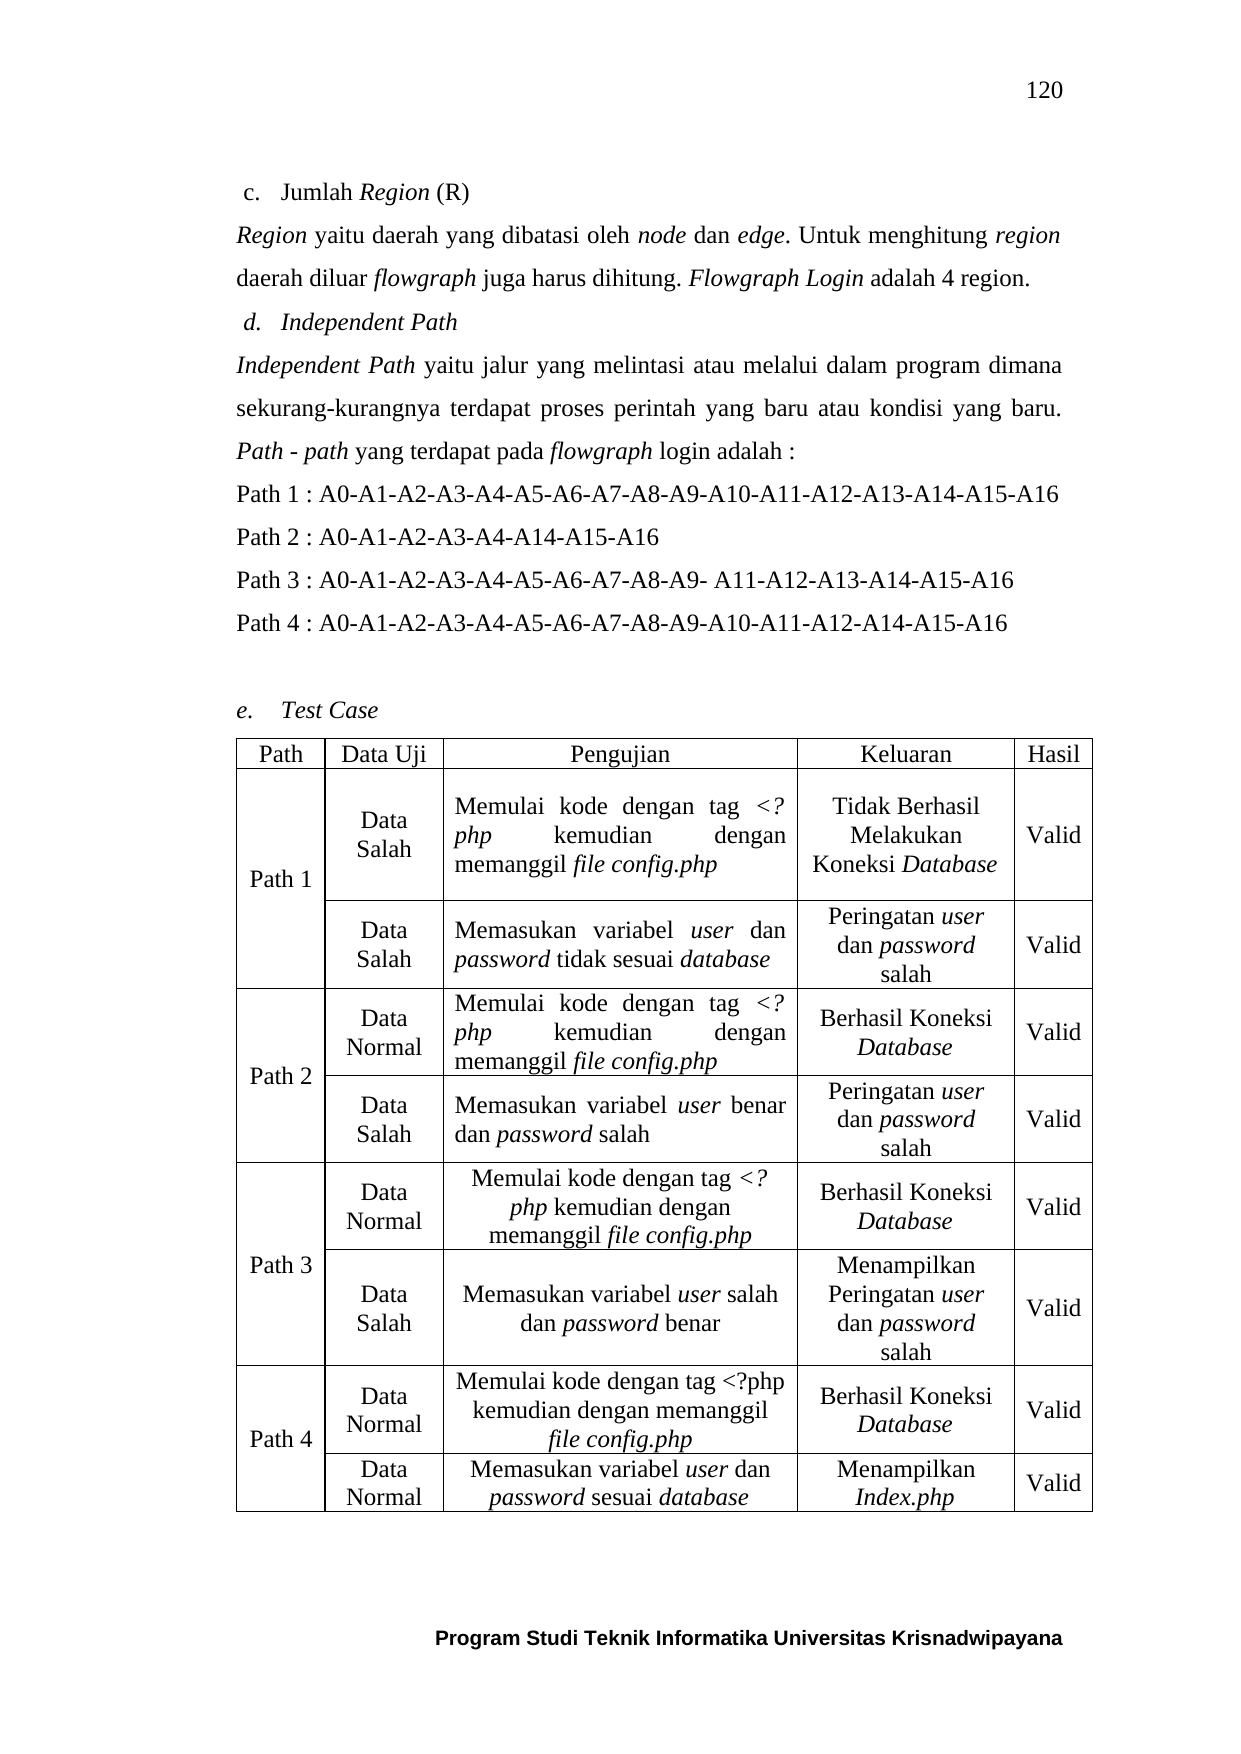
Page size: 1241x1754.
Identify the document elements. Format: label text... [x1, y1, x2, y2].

table_cell Valid [1015, 1163, 1092, 1249]
table_cell Memulai kode dengan tag <?php kemudian dengan memanggil file config.php [444, 989, 797, 1075]
table_cell Peringatan user dan password salah [798, 1076, 1014, 1162]
table_header Hasil [1015, 739, 1092, 768]
list Independent Path [243, 307, 1063, 335]
table_header Path [237, 739, 324, 768]
table_cell Valid [1015, 1366, 1092, 1453]
table_header Data Uji [326, 739, 443, 768]
table_cell Path 3 [237, 1163, 324, 1365]
table_cell Data Normal [326, 1163, 443, 1249]
table_cell Valid [1015, 1454, 1092, 1511]
table_cell Path 1 [237, 769, 324, 987]
table_cell Valid [1015, 1250, 1092, 1365]
text Path 4 : A0-A1-A2-A3-A4-A5-A6-A7-A8-A9-A10-A11-A12-A14-A15-A16 [236, 608, 1063, 637]
text Region yaitu daerah yang dibatasi oleh node dan edge. Untuk menghitung region daerah diluar flowgraph juga harus dihitung. Flowgraph Login adalah 4 region. [236, 220, 1063, 292]
table_cell Memasukan variabel user benar dan password salah [444, 1076, 797, 1162]
table_cell Memulai kode dengan tag <?php kemudian dengan memanggil file config.php [444, 1163, 797, 1249]
table_cell Menampilkan Index.php [798, 1454, 1014, 1511]
table_cell Data Salah [326, 901, 443, 987]
table_cell Data Normal [326, 989, 443, 1075]
table_cell Memasukan variabel user dan password sesuai database [444, 1454, 797, 1511]
table_cell Memulai kode dengan tag <?php kemudian dengan memanggil file config.php [444, 769, 797, 900]
table_cell Memasukan variabel user salah dan password benar [444, 1250, 797, 1365]
text Path 1 : A0-A1-A2-A3-A4-A5-A6-A7-A8-A9-A10-A11-A12-A13-A14-A15-A16 [236, 479, 1063, 508]
table_header Keluaran [798, 739, 1014, 768]
table_cell Berhasil Koneksi Database [798, 1163, 1014, 1249]
table_cell Path 4 [237, 1366, 324, 1511]
text Path 2 : A0-A1-A2-A3-A4-A14-A15-A16 [236, 522, 1063, 551]
table_cell Peringatan user dan password salah [798, 901, 1014, 987]
list Jumlah Region (R) [243, 177, 1063, 206]
text Independent Path yaitu jalur yang melintasi atau melalui dalam program dimana sekurang-kurangnya terdapat proses perintah yang baru atau kondisi yang baru. Path - path yang terdapat pada flowgraph login adalah : [236, 350, 1063, 465]
table_cell Path 2 [237, 989, 324, 1162]
table_cell Memasukan variabel user dan password tidak sesuai database [444, 901, 797, 987]
table_cell Menampilkan Peringatan user dan password salah [798, 1250, 1014, 1365]
table_cell Data Salah [326, 1076, 443, 1162]
list Test Case [236, 695, 1063, 723]
table_cell Berhasil Koneksi Database [798, 989, 1014, 1075]
text Path 3 : A0-A1-A2-A3-A4-A5-A6-A7-A8-A9- A11-A12-A13-A14-A15-A16 [236, 565, 1063, 594]
table_cell Memulai kode dengan tag <?php kemudian dengan memanggil file config.php [444, 1366, 797, 1453]
table_header Pengujian [444, 739, 797, 768]
table_cell Data Salah [326, 1250, 443, 1365]
table_cell Data Normal [326, 1454, 443, 1511]
table_cell Data Salah [326, 769, 443, 900]
table_cell Berhasil Koneksi Database [798, 1366, 1014, 1453]
table_cell Valid [1015, 901, 1092, 987]
table_cell Valid [1015, 1076, 1092, 1162]
table_cell Valid [1015, 989, 1092, 1075]
table_cell Data Normal [326, 1366, 443, 1453]
table_cell Valid [1015, 769, 1092, 900]
table_cell Tidak Berhasil Melakukan Koneksi Database [798, 769, 1014, 900]
